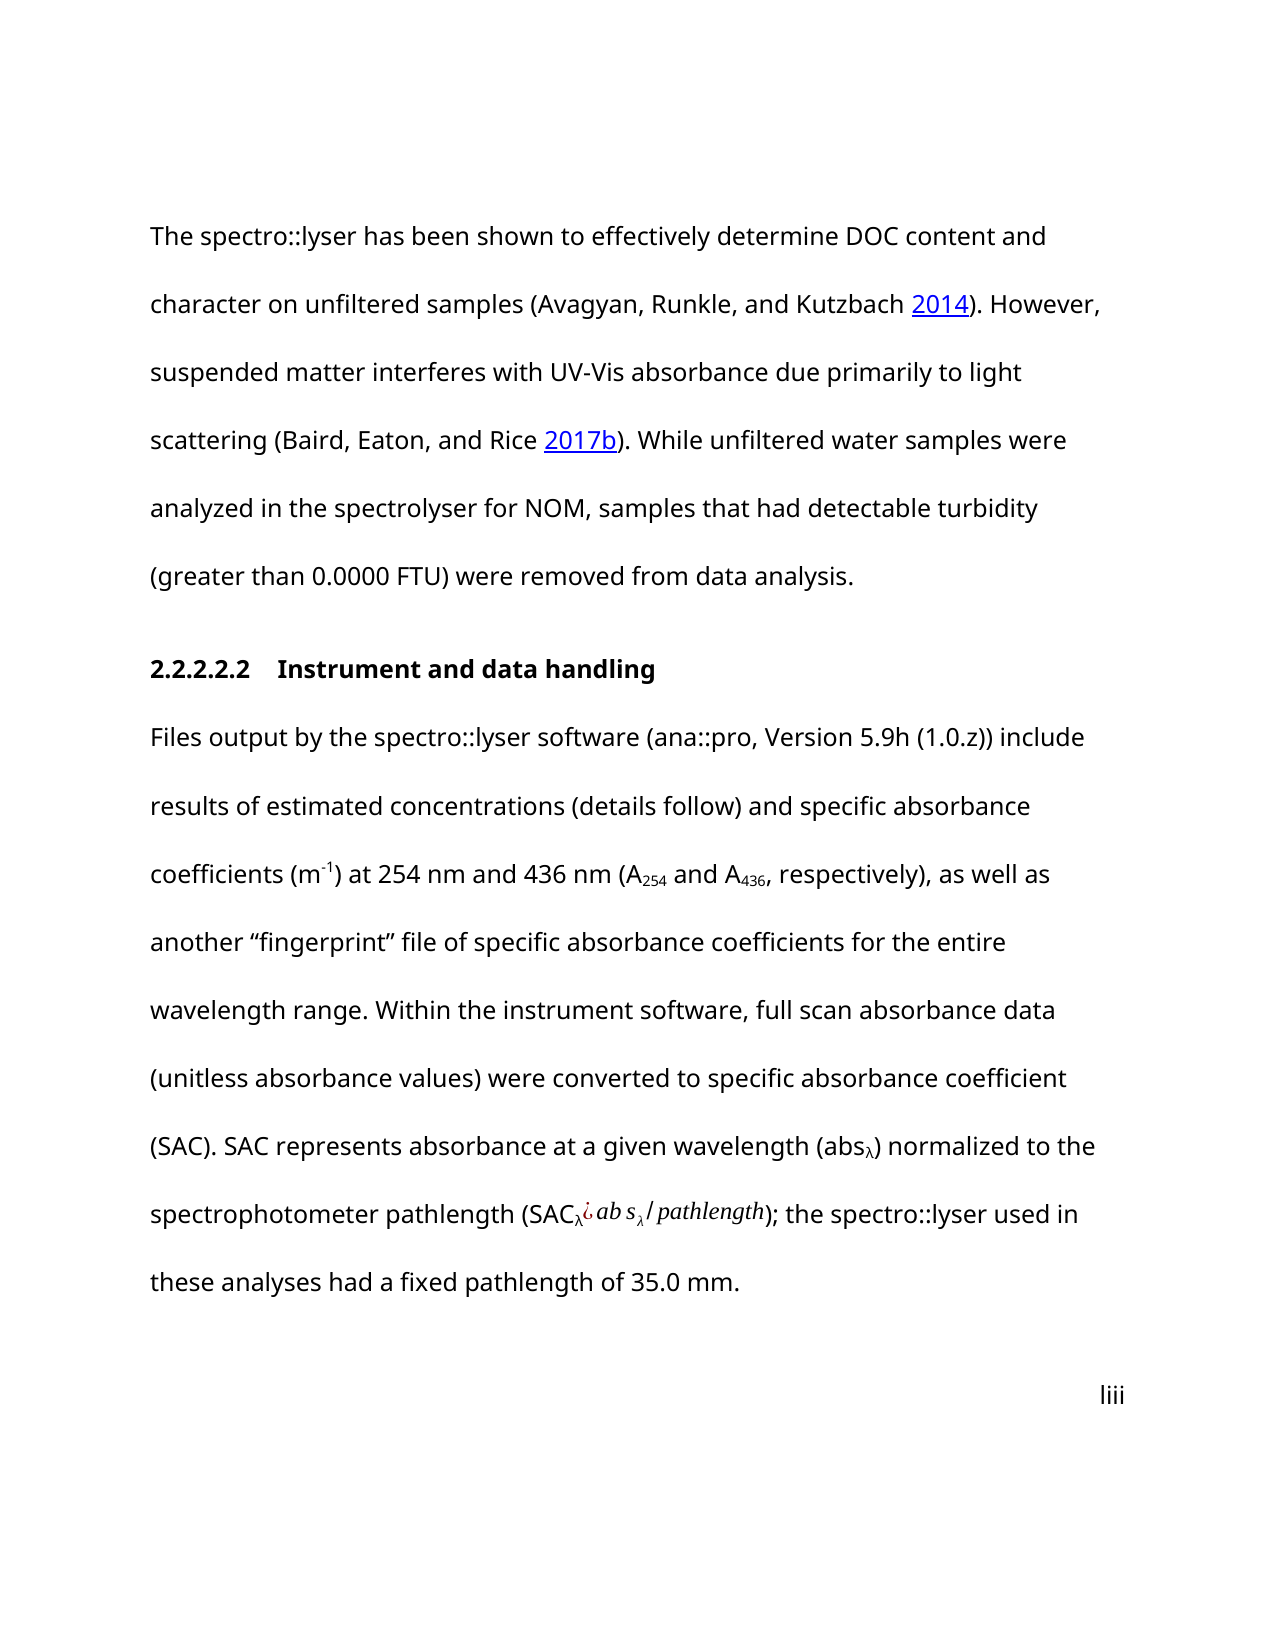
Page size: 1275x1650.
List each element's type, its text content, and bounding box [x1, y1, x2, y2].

text The spectro::lyser has been shown to effectively determine DOC content and character on unfiltered samples (Avagyan, Runkle, and Kutzbach 2014). However, suspended matter interferes with UV-Vis absorbance due primarily to light scattering (Baird, Eaton, and Rice 2017b). While unfiltered water samples were analyzed in the spectrolyser for NOM, samples that had detectable turbidity (greater than 0.0000 FTU) were removed from data analysis. [150, 218, 1125, 593]
subtitle Instrument and data handling [150, 652, 1125, 686]
text Files output by the spectro::lyser software (ana::pro, Version 5.9h (1.0.z)) include results of estimated concentrations (details follow) and specific absorbance coefficients (m-1) at 254 nm and 436 nm (A254 and A436, respectively), as well as another “fingerprint” file of specific absorbance coefficients for the entire wavelength range. Within the instrument software, full scan absorbance data (unitless absorbance values) were converted to specific absorbance coefficient (SAC). SAC represents absorbance at a given wavelength (absλ) normalized to the spectrophotometer pathlength (SACλ); the spectro::lyser used in these analyses had a fixed pathlength of 35.0 mm. [150, 720, 1125, 1299]
